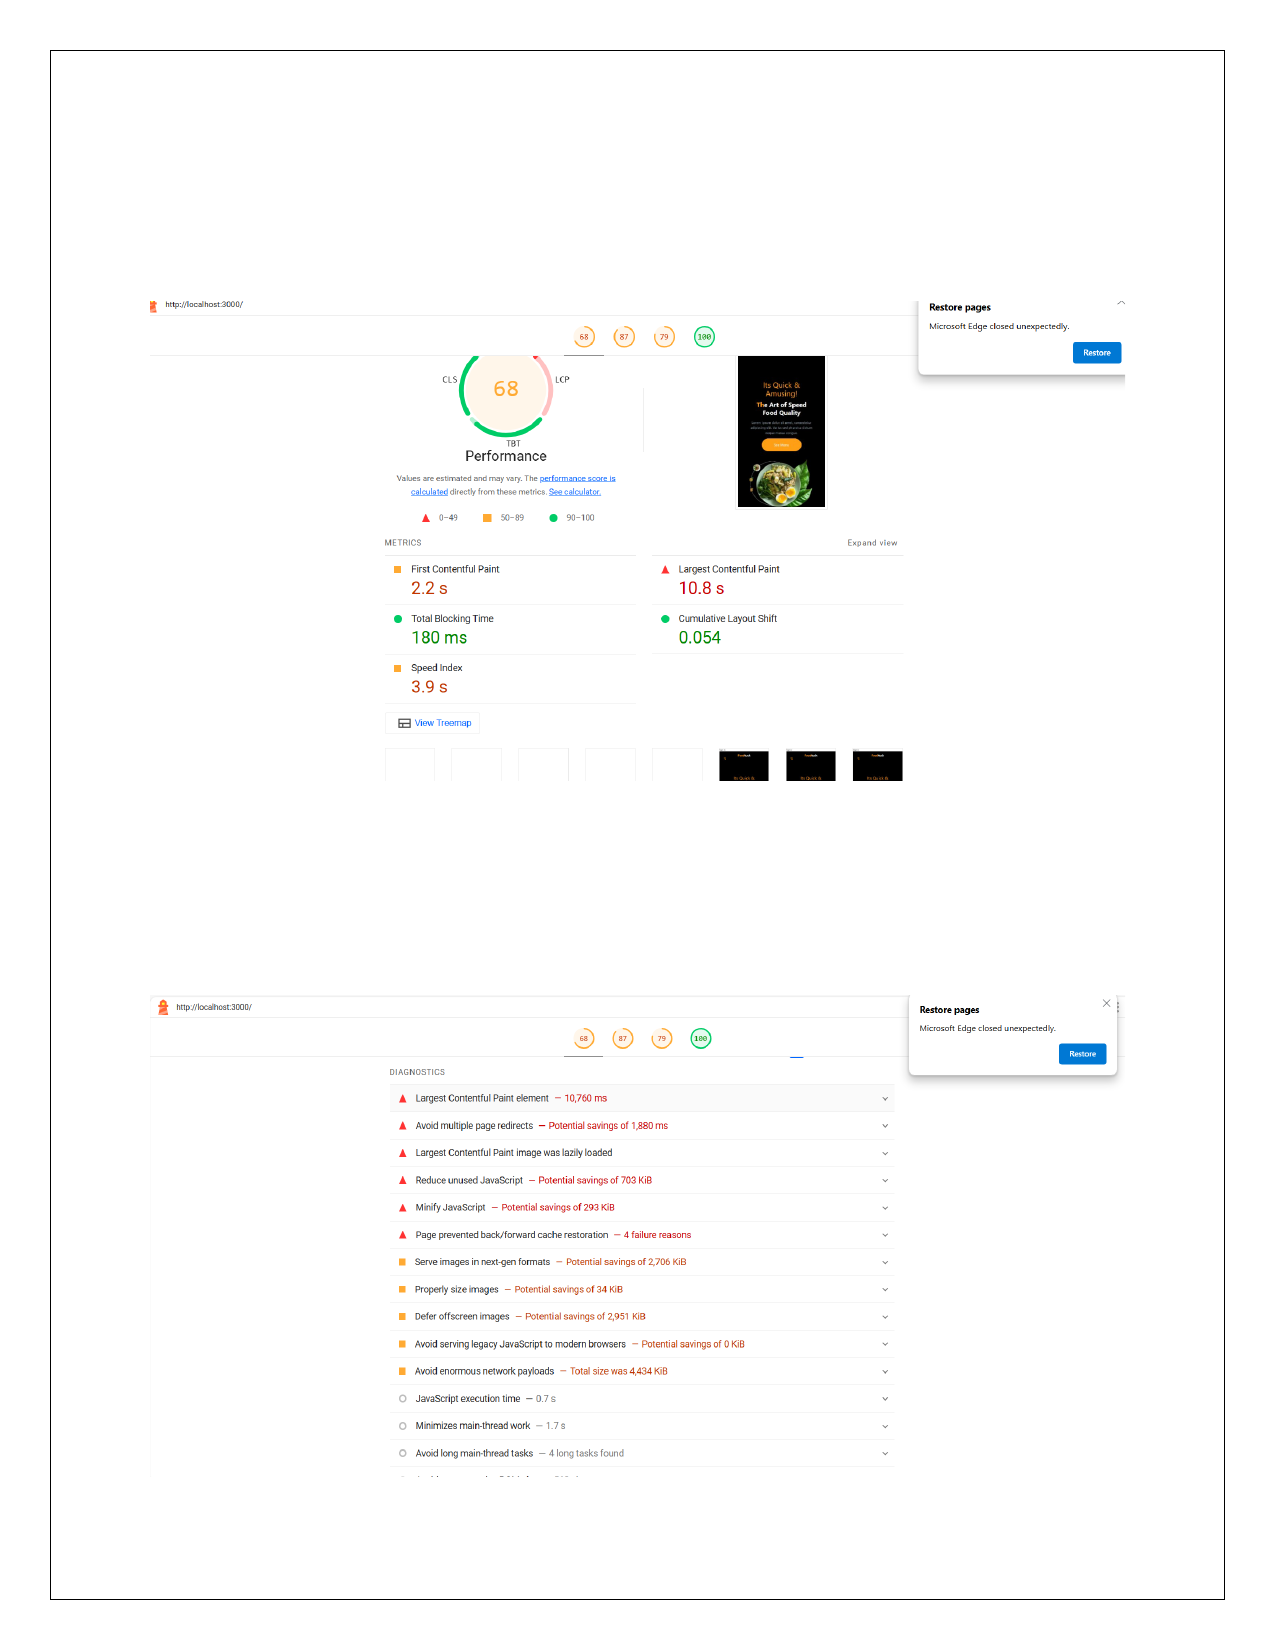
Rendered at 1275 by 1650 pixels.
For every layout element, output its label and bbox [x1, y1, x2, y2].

picture [150, 301, 1125, 781]
picture [150, 995, 1125, 1477]
